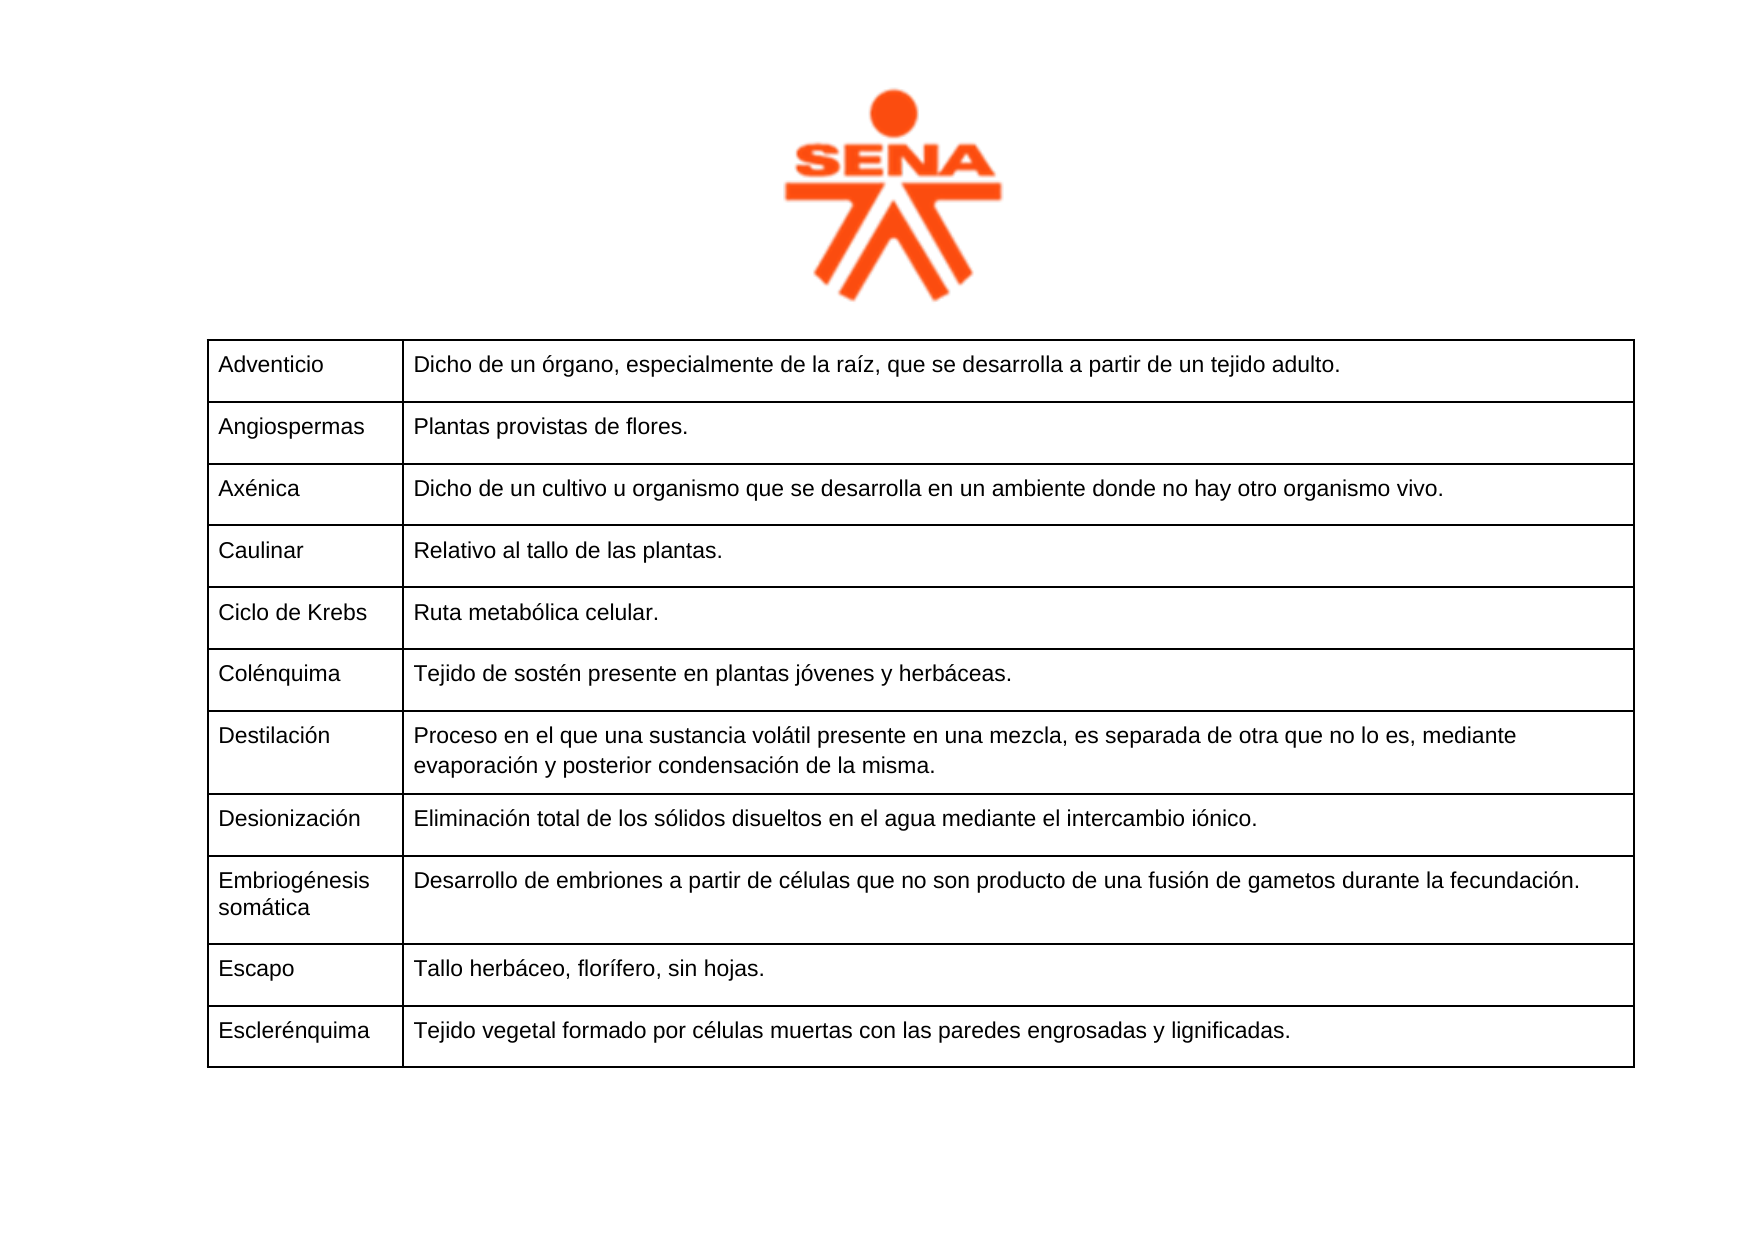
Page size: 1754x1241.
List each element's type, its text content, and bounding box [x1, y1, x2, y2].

picture [766, 75, 1018, 313]
table_cell Escapo [209, 945, 402, 1004]
table_cell Dicho de un cultivo u organismo que se desarrolla en un ambiente donde no hay otro organismo vivo. [404, 465, 1633, 524]
table_cell Angiospermas [209, 403, 402, 462]
table_cell Desionización [209, 795, 402, 854]
table_cell Ruta metabólica celular. [404, 588, 1633, 648]
table_cell Embriogénesis somática [209, 857, 402, 943]
table_cell Axénica [209, 465, 402, 524]
table_cell Proceso en el que una sustancia volátil presente en una mezcla, es separada de otra que no lo es, mediante evaporación y posterior condensación de la misma. [404, 712, 1633, 793]
table_cell Relativo al tallo de las plantas. [404, 526, 1633, 586]
table_cell Ciclo de Krebs [209, 588, 402, 648]
table_cell Colénquima [209, 650, 402, 709]
table_cell Dicho de un órgano, especialmente de la raíz, que se desarrolla a partir de un tejido adulto. [404, 341, 1633, 401]
table_cell Tejido vegetal formado por células muertas con las paredes engrosadas y lignificadas. [404, 1007, 1633, 1066]
table_cell Desarrollo de embriones a partir de células que no son producto de una fusión de gametos durante la fecundación. [404, 857, 1633, 943]
table_cell Plantas provistas de flores. [404, 403, 1633, 462]
table_cell Esclerénquima [209, 1007, 402, 1066]
table_cell Tallo herbáceo, florífero, sin hojas. [404, 945, 1633, 1004]
table_cell Tejido de sostén presente en plantas jóvenes y herbáceas. [404, 650, 1633, 709]
table_cell Caulinar [209, 526, 402, 586]
table_cell Eliminación total de los sólidos disueltos en el agua mediante el intercambio iónico. [404, 795, 1633, 854]
table_cell Destilación [209, 712, 402, 793]
table_cell Adventicio [209, 341, 402, 401]
